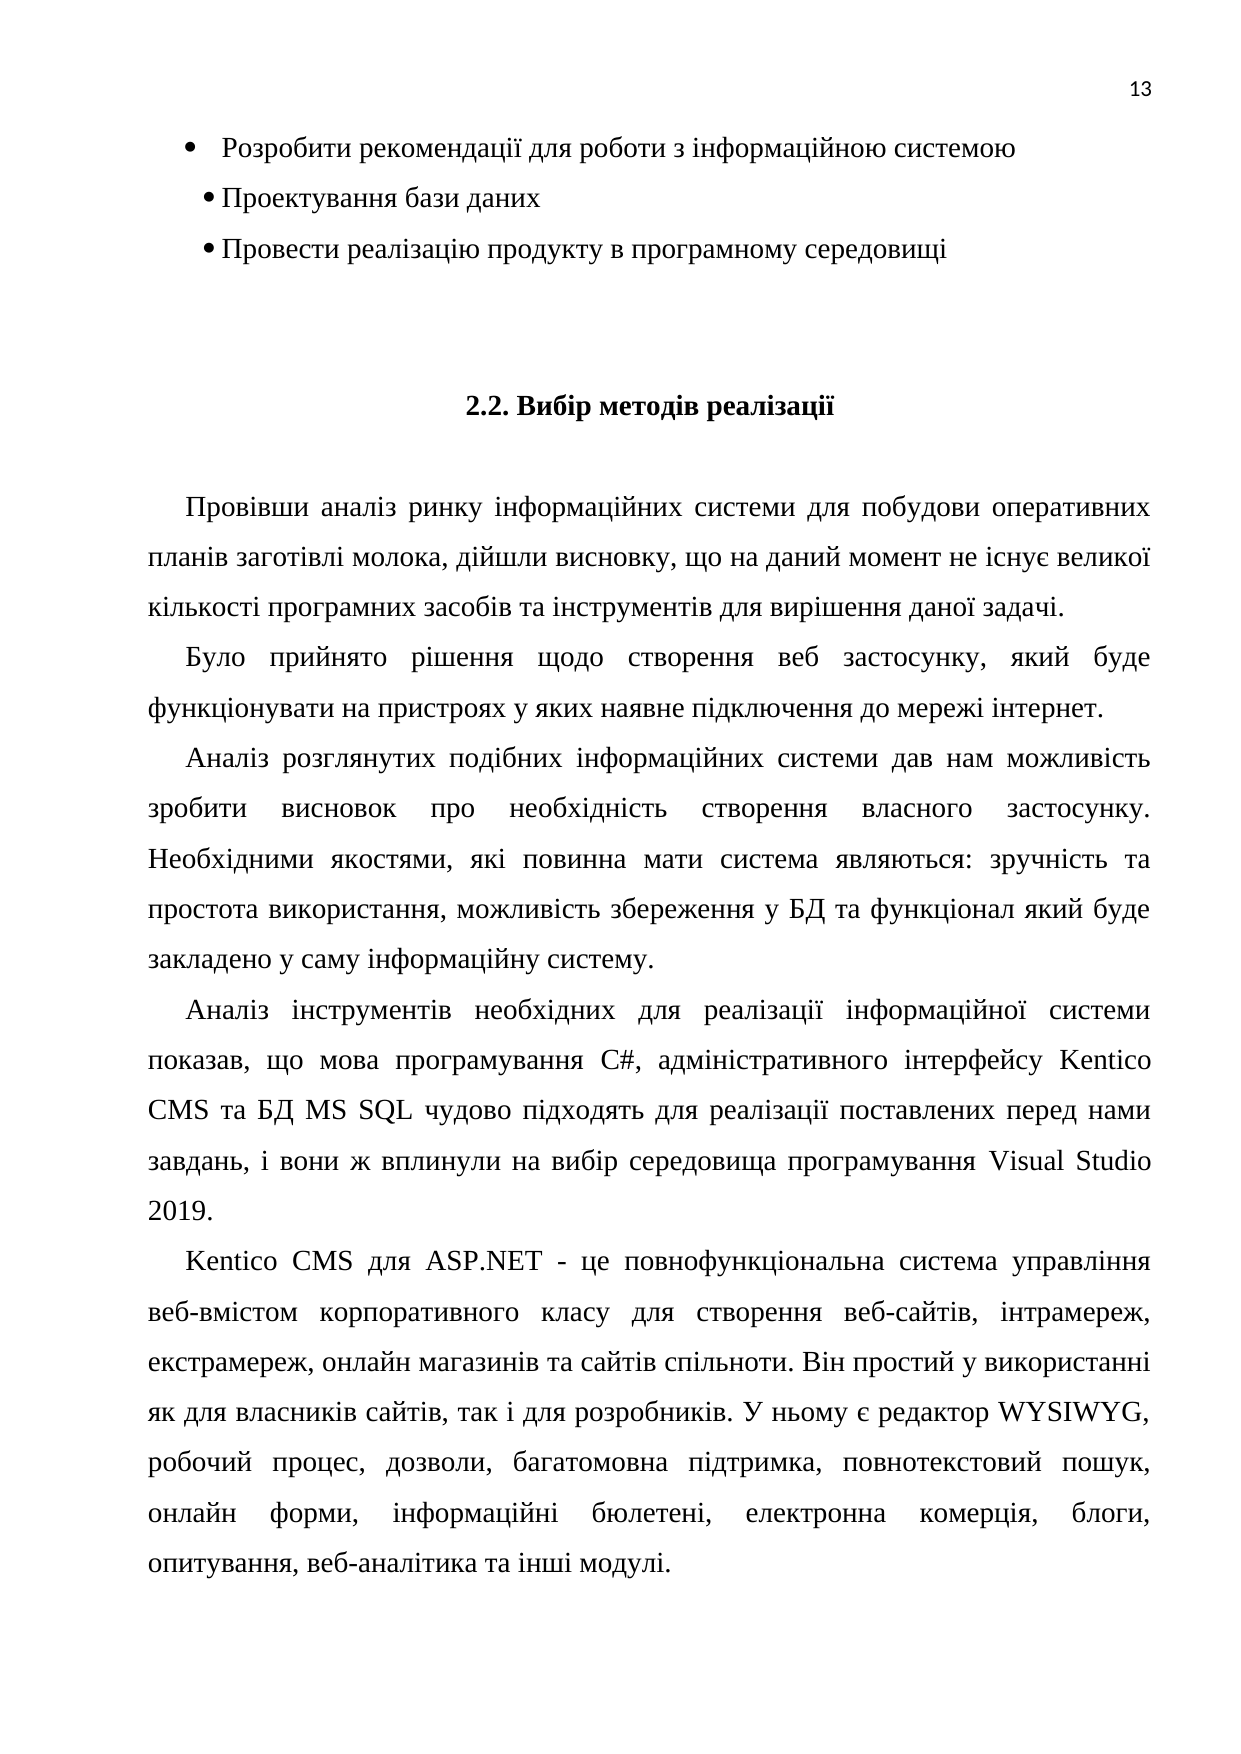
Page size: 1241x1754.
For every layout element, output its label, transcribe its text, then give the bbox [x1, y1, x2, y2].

list Проектування бази даних [148, 180, 1152, 214]
text 2.2. Вибір методів реалізації [148, 388, 1152, 422]
text Було прийнято рішення щодо створення веб застосунку, який буде функціонувати на пристроях у яких наявне підключення до мережі інтернет. [148, 639, 1152, 723]
list Провести реалізацію продукту в програмному середовищі [148, 231, 1152, 264]
text Аналіз розглянутих подібних інформаційних системи дав нам можливість зробити висновок про необхідність створення власного застосунку. Необхідними якостями, які повинна мати система являються: зручність та простота використання, можливість збереження у БД та функціонал який буде закладено у саму інформаційну систему. [148, 740, 1152, 975]
text Аналіз інструментів необхідних для реалізації інформаційної системи показав, що мова програмування C#, адміністративного інтерфейсу Kentico CMS та БД MS SQL чудово підходять для реалізації поставлених перед нами завдань, і вони ж вплинули на вибір середовища програмування Visual Studio 2019. [148, 992, 1152, 1227]
text Провівши аналіз ринку інформаційних системи для побудови оперативних планів заготівлі молока, дійшли висновку, що на даний момент не існує великої кількості програмних засобів та інструментів для вирішення даної задачі. [148, 489, 1152, 623]
text Kentico CMS для ASP.NET - це повнофункціональна система управління веб-вмістом корпоративного класу для створення веб-сайтів, інтрамереж, екстрамереж, онлайн магазинів та сайтів спільноти. Він простий у використанні як для власників сайтів, так і для розробників. У ньому є редактор WYSIWYG, робочий процес, дозволи, багатомовна підтримка, повнотекстовий пошук, онлайн форми, інформаційні бюлетені, електронна комерція, блоги, опитування, веб-аналітика та інші модулі. [148, 1243, 1152, 1579]
list Розробити рекомендації для роботи з інформаційною системою [148, 130, 1152, 163]
